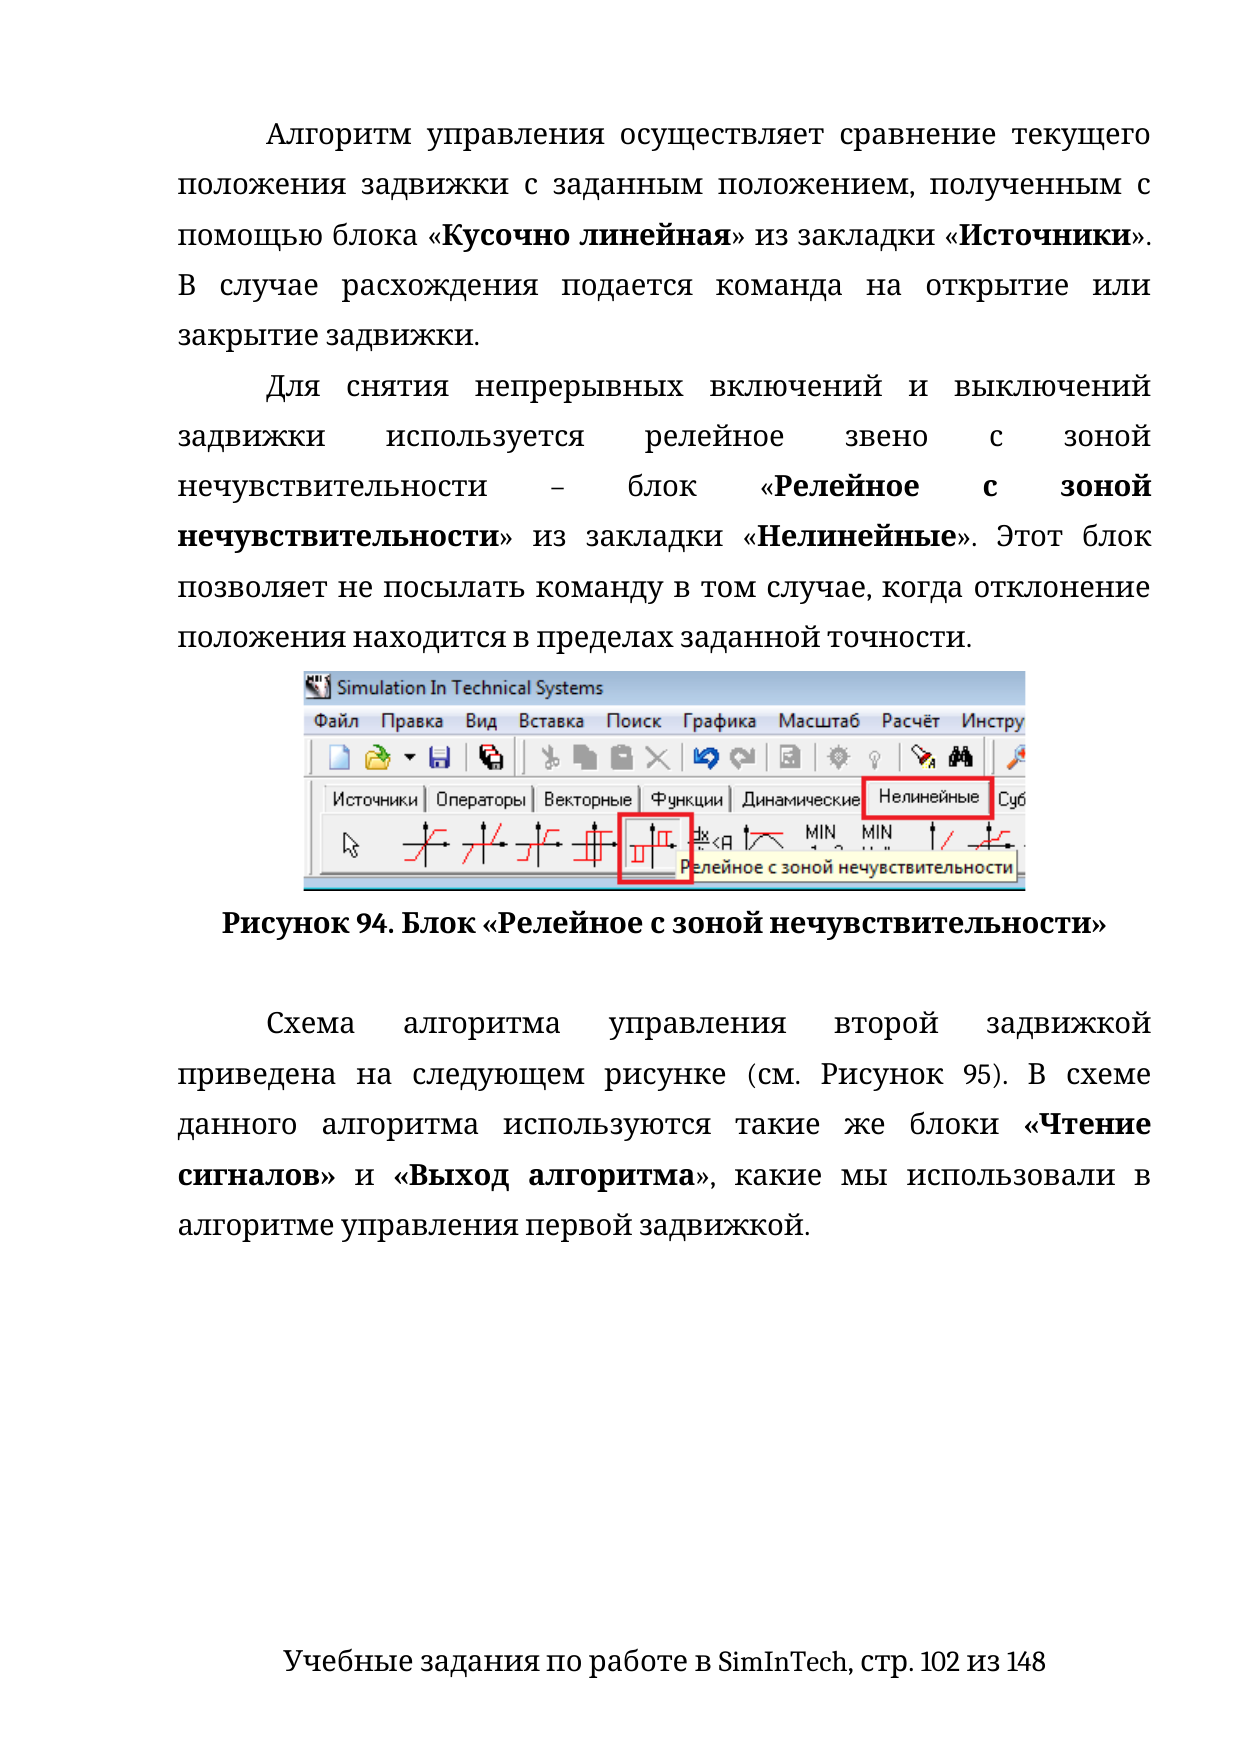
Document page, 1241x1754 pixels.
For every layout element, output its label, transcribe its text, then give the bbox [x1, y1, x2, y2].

text Алгоритм управления осуществляет сравнение текущего положения задвижки с заданным положением, полученным с помощью блока «Кусочно линейная» из закладки «Источники». В случае расхождения подается команда на открытие или закрытие задвижки. [177, 118, 1152, 353]
text Для снятия непрерывных включений и выключений задвижки используется релейное звено с зоной нечувствительности – блок «Релейное с зоной нечувствительности» из закладки «Нелинейные». Этот блок позволяет не посылать команду в том случае, когда отклонение положения находится в пределах заданной точности. [177, 370, 1152, 655]
picture [303, 671, 1026, 891]
